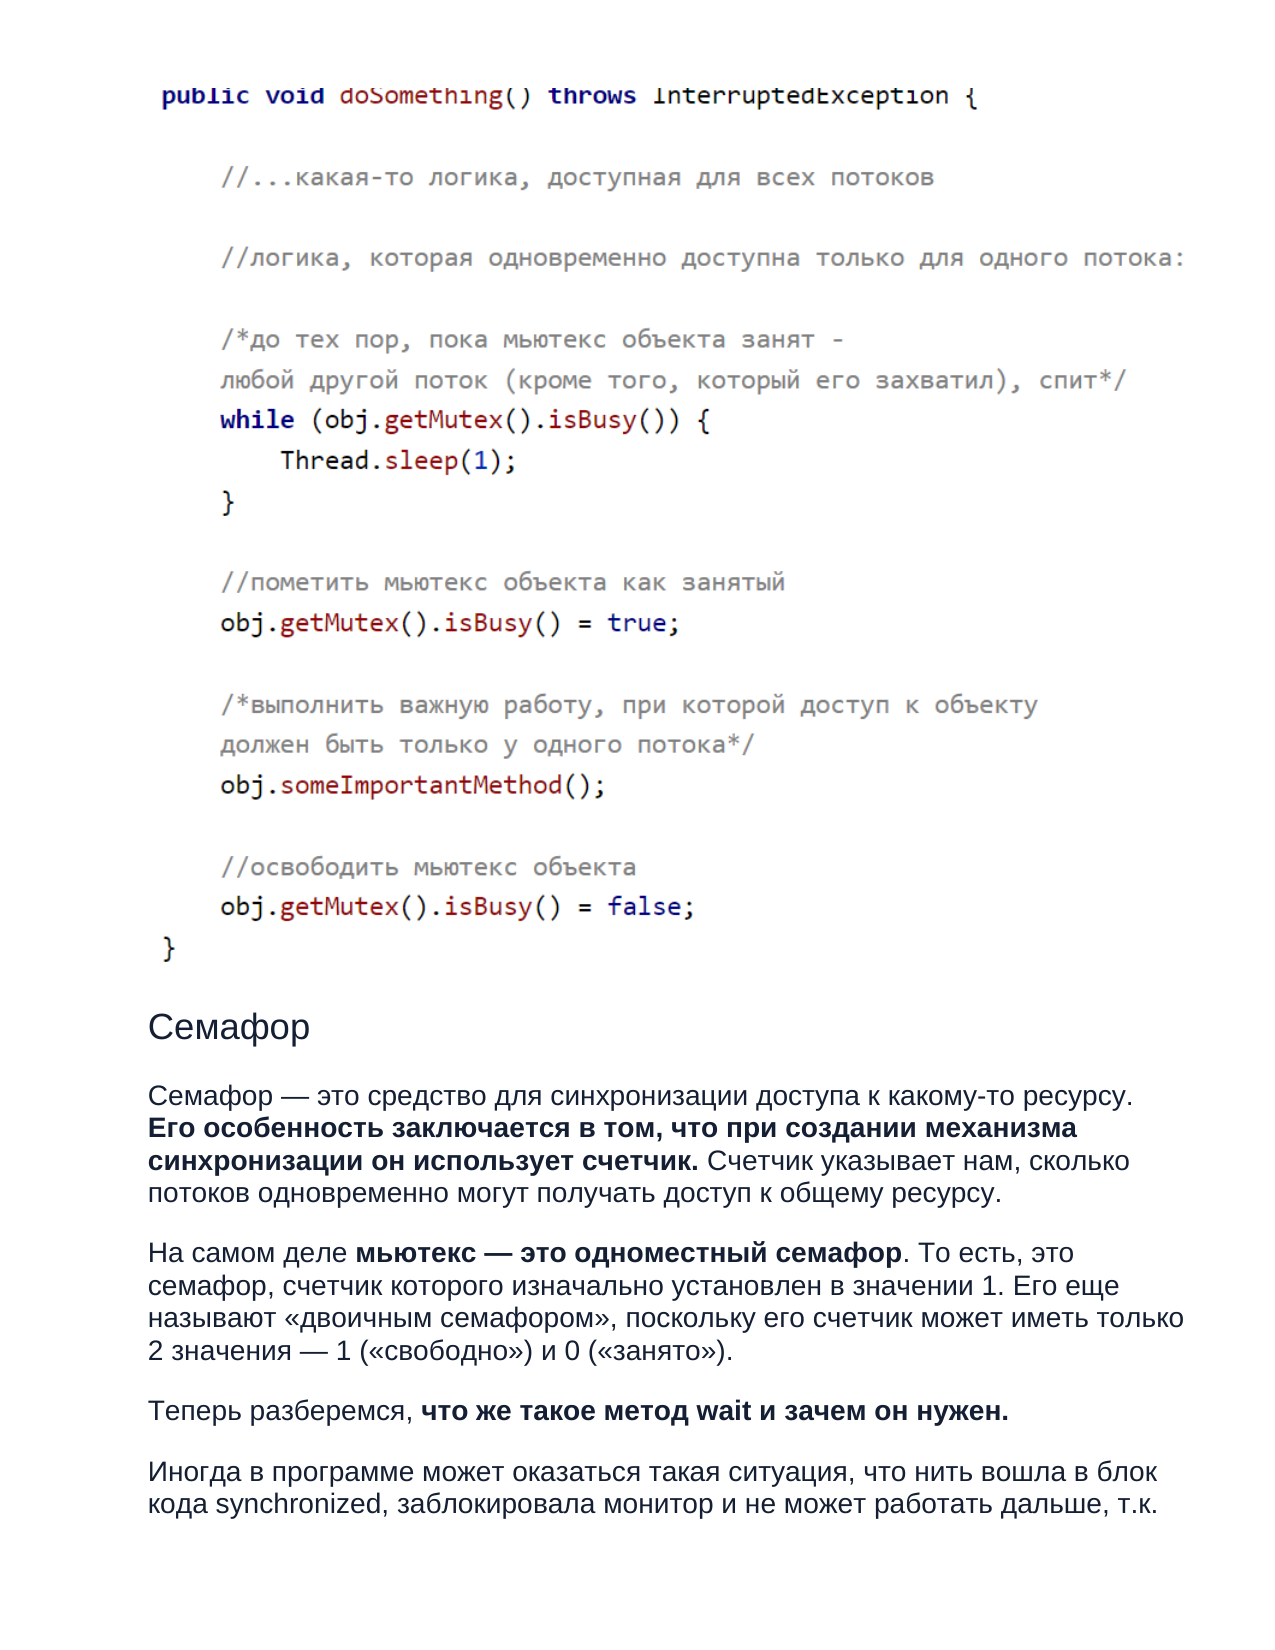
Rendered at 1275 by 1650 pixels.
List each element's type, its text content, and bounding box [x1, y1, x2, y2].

picture [147, 88, 1187, 968]
text Теперь разберемся, что же такое метод wait и зачем он нужен. [148, 1394, 1186, 1426]
subtitle Семафор [148, 1005, 1186, 1047]
text На самом деле мьютекс — это одноместный семафор. То есть, это семафор, счетчик которого изначально установлен в значении 1. Его еще называют «двоичным семафором», поскольку его счетчик может иметь только 2 значения — 1 («свободно») и 0 («занято»). [148, 1236, 1186, 1366]
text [148, 1454, 1186, 1519]
text Семафор — это средство для синхронизации доступа к какому-то ресурсу. Его особенность заключается в том, что при создании механизма синхронизации он использует счетчик. Счетчик указывает нам, сколько потоков одновременно могут получать доступ к общему ресурсу. [148, 1079, 1186, 1208]
